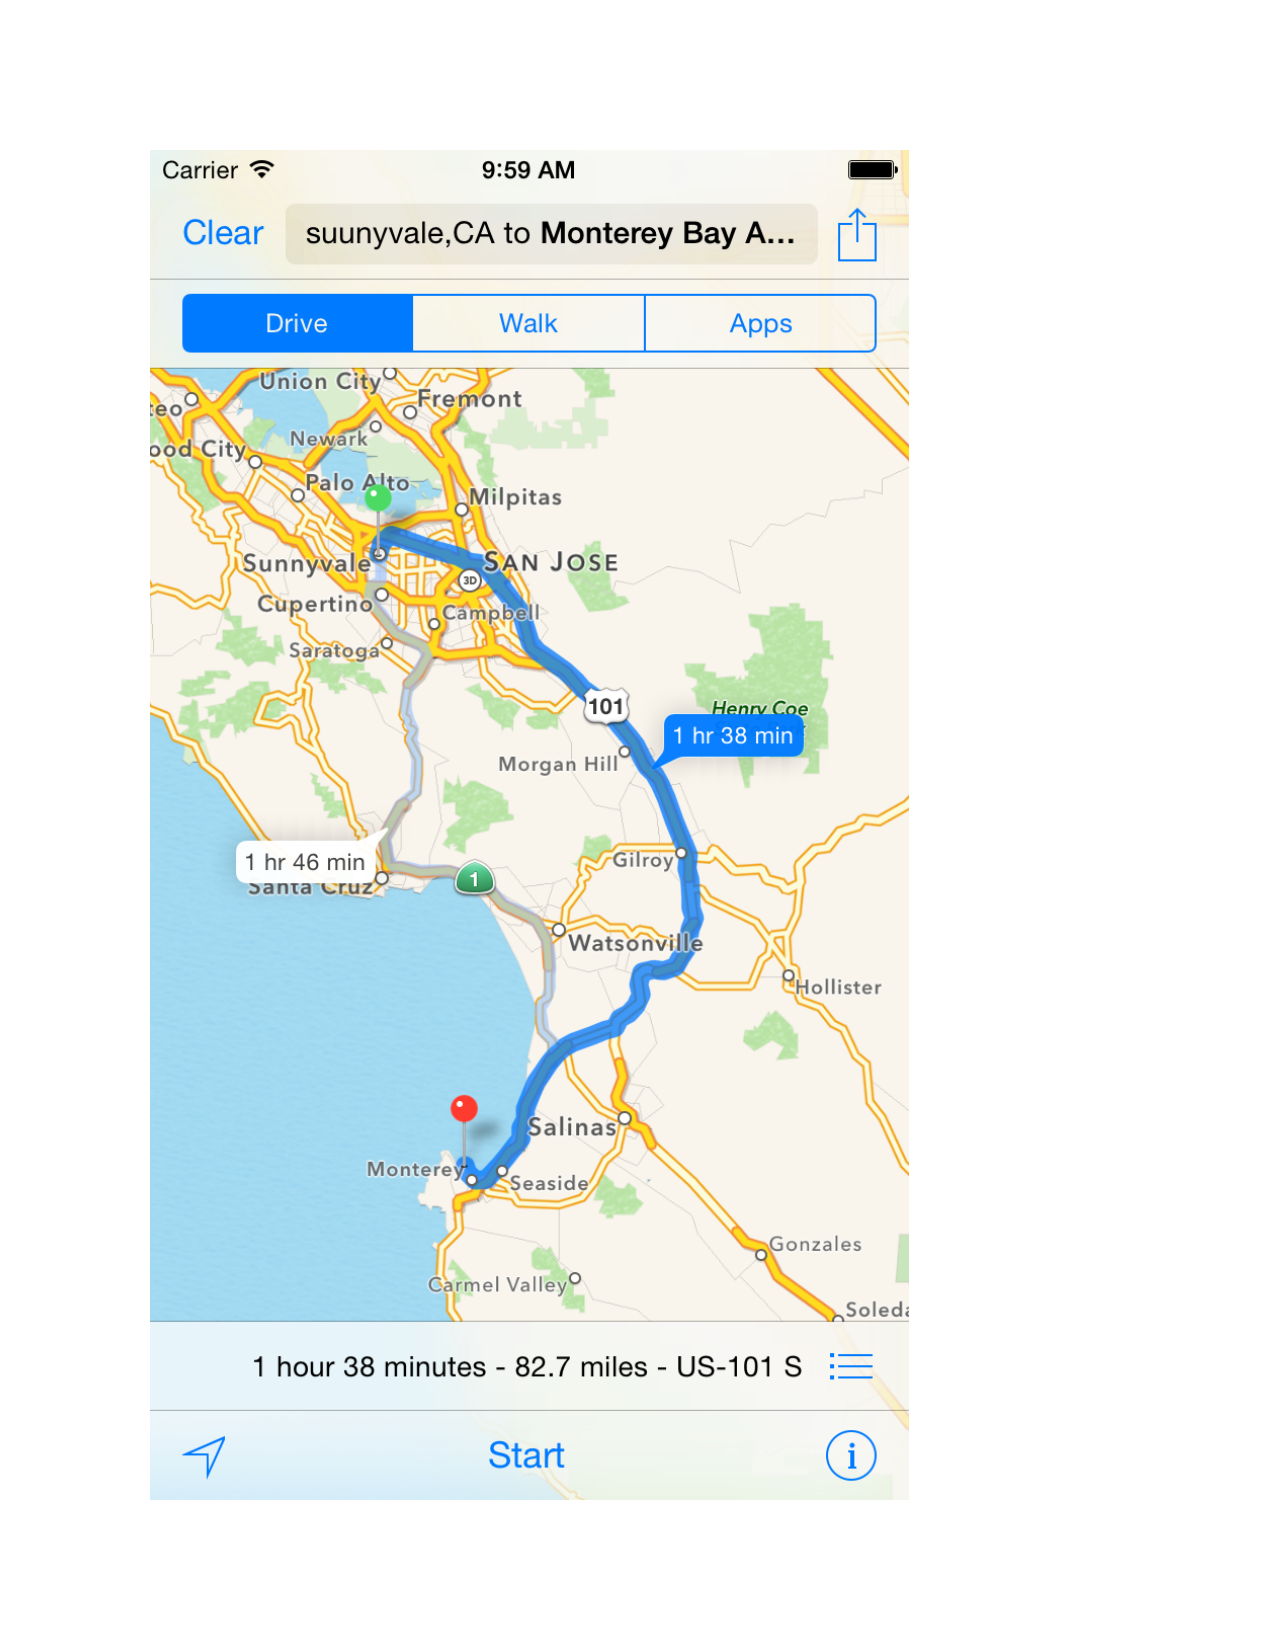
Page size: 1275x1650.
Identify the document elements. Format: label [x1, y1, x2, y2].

picture [150, 150, 909, 1500]
